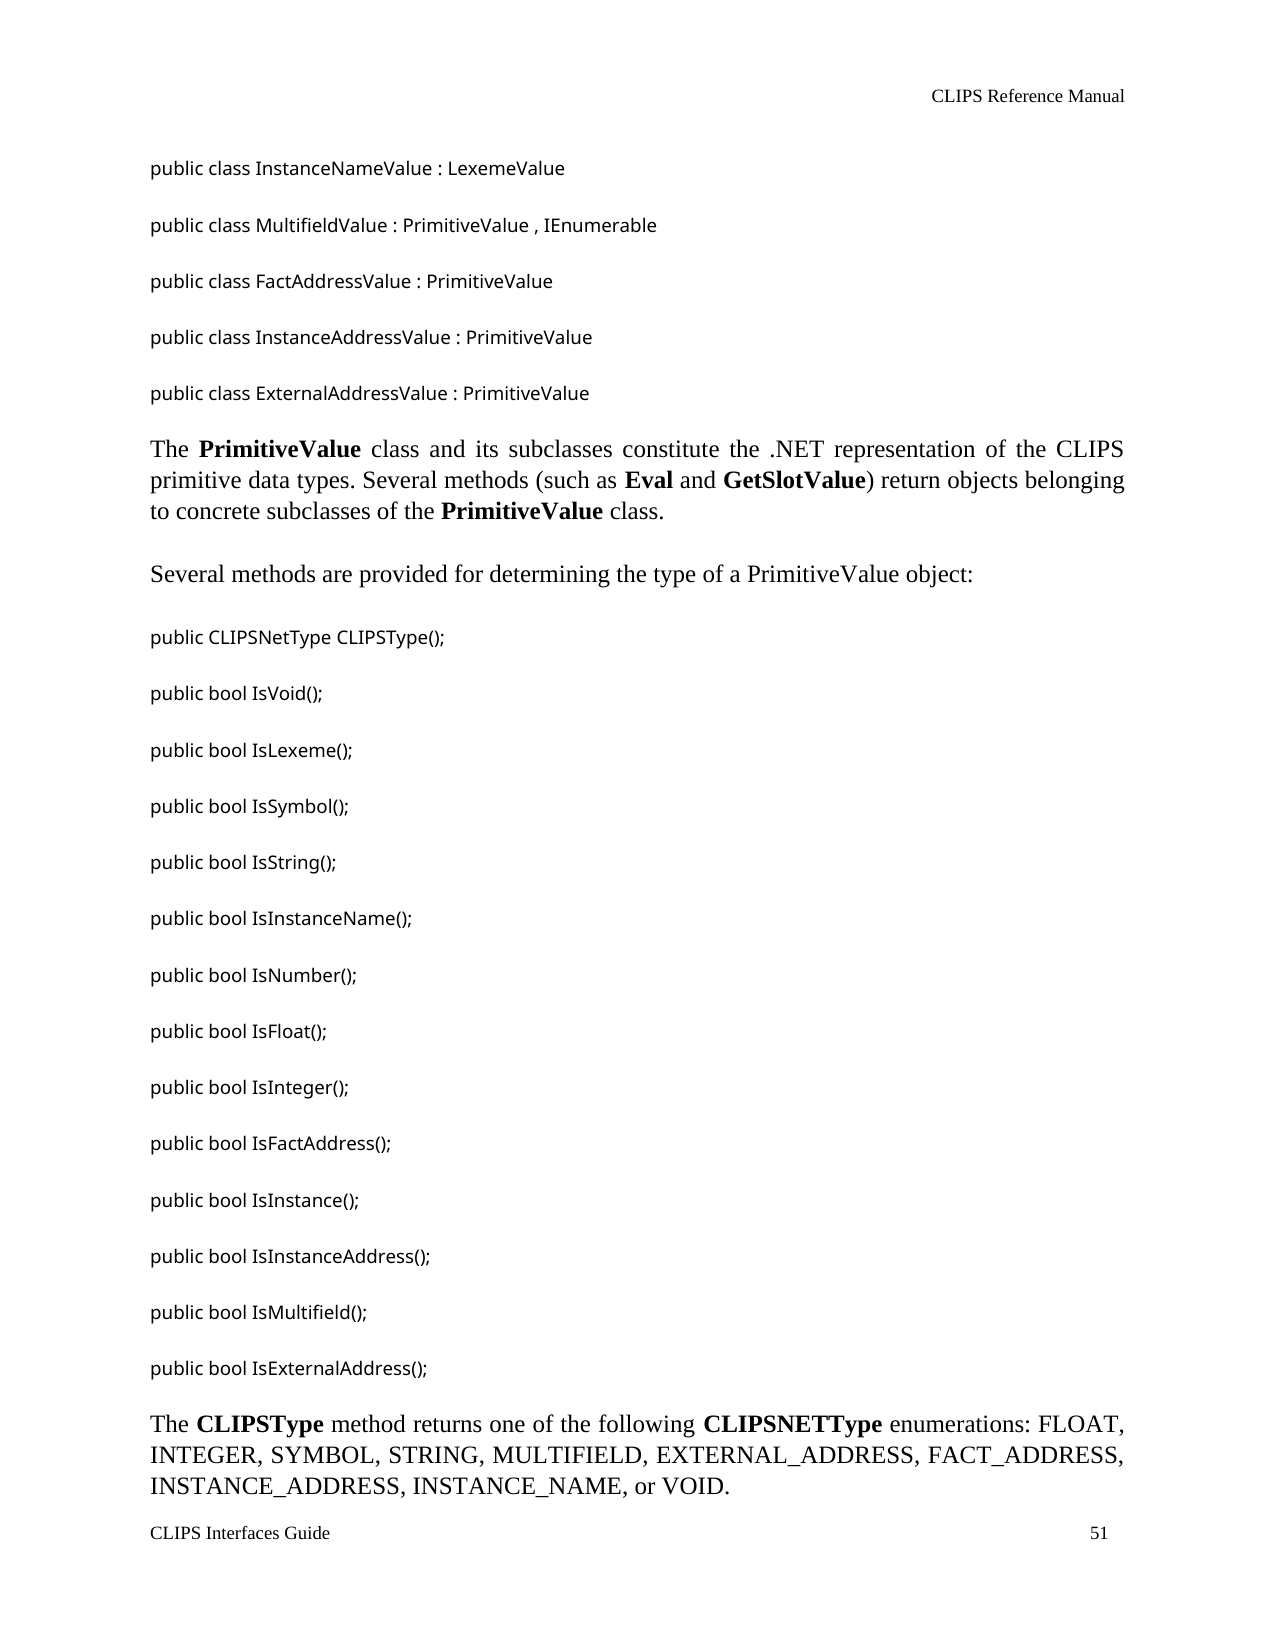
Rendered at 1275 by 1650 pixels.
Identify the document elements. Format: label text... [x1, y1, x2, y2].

text public class ExternalAddressValue : PrimitiveValue [150, 375, 1125, 406]
text public class InstanceAddressValue : PrimitiveValue [150, 319, 1125, 350]
text public bool IsSymbol(); [150, 787, 1125, 819]
text public bool IsLexeme(); [150, 731, 1125, 762]
text public class FactAddressValue : PrimitiveValue [150, 262, 1125, 294]
text public bool IsFloat(); [150, 1012, 1125, 1044]
text public bool IsFactAddress(); [150, 1125, 1125, 1156]
text public bool IsInteger(); [150, 1069, 1125, 1100]
text The PrimitiveValue class and its subclasses constitute the .NET representation of the CLIPS primitive data types. Several methods (such as Eval and GetSlotValue) return objects belonging to concrete subclasses of the PrimitiveValue class. [150, 431, 1125, 525]
text public bool IsInstanceName(); [150, 900, 1125, 931]
text public bool IsExternalAddress(); [150, 1350, 1125, 1381]
text public bool IsString(); [150, 844, 1125, 875]
text public class InstanceNameValue : LexemeValue [150, 150, 1125, 181]
text public bool IsInstance(); [150, 1181, 1125, 1212]
text public bool IsVoid(); [150, 675, 1125, 706]
text public class MultifieldValue : PrimitiveValue , IEnumerable [150, 206, 1125, 237]
text public CLIPSNetType CLIPSType(); [150, 619, 1125, 650]
text Several methods are provided for determining the type of a PrimitiveValue object: [150, 556, 1125, 587]
text public bool IsInstanceAddress(); [150, 1237, 1125, 1269]
text public bool IsNumber(); [150, 956, 1125, 987]
text The CLIPSType method returns one of the following CLIPSNETType enumerations: FLOAT, INTEGER, SYMBOL, STRING, MULTIFIELD, EXTERNAL_ADDRESS, FACT_ADDRESS, INSTANCE_ADDRESS, INSTANCE_NAME, or VOID. [150, 1406, 1125, 1500]
text public bool IsMultifield(); [150, 1294, 1125, 1325]
